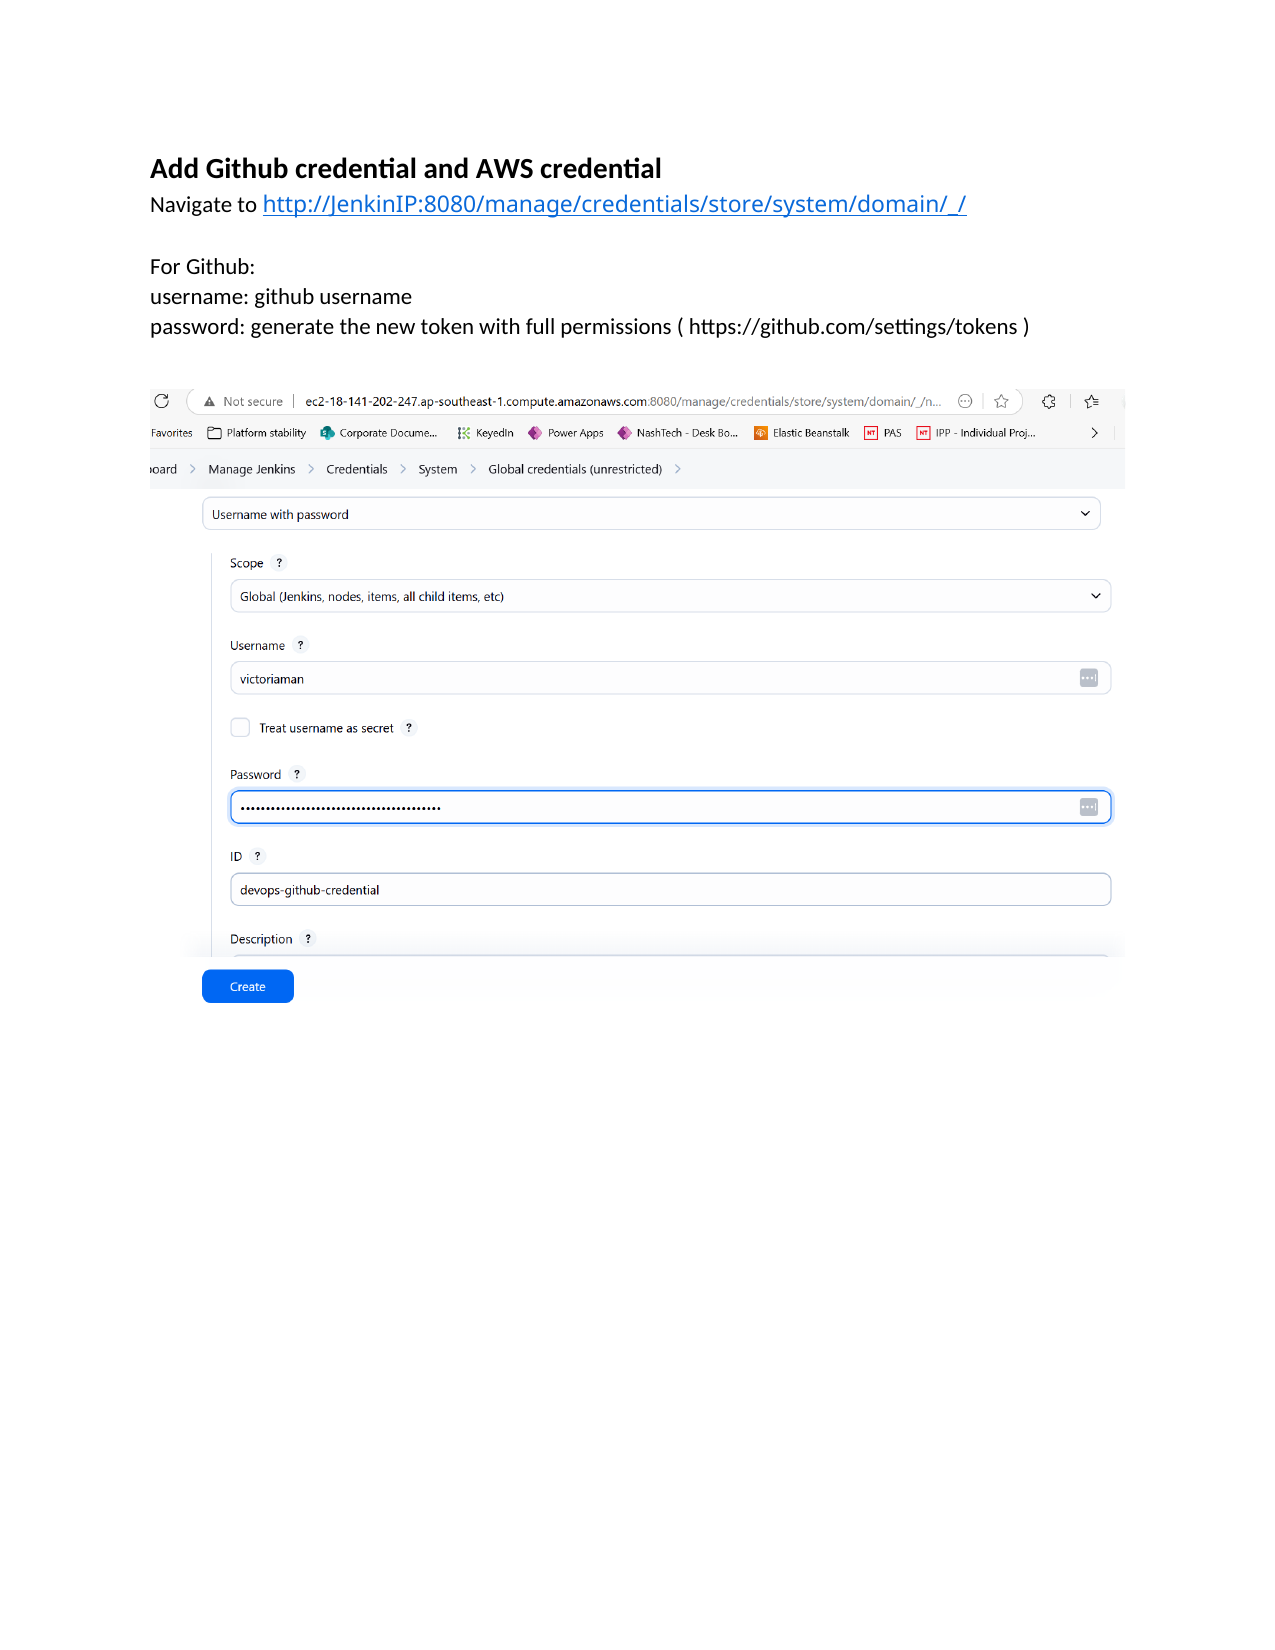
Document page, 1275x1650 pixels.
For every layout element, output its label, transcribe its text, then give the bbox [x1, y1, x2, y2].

picture [150, 389, 1125, 1005]
text Add Github credential and AWS credential Navigate to http://JenkinIP:8080/manage/credentials/store/system/domain/_/ For Github: username: github username password: generate the new token with full permissions ( https://github.com/settings/tokens ) [150, 150, 1125, 370]
